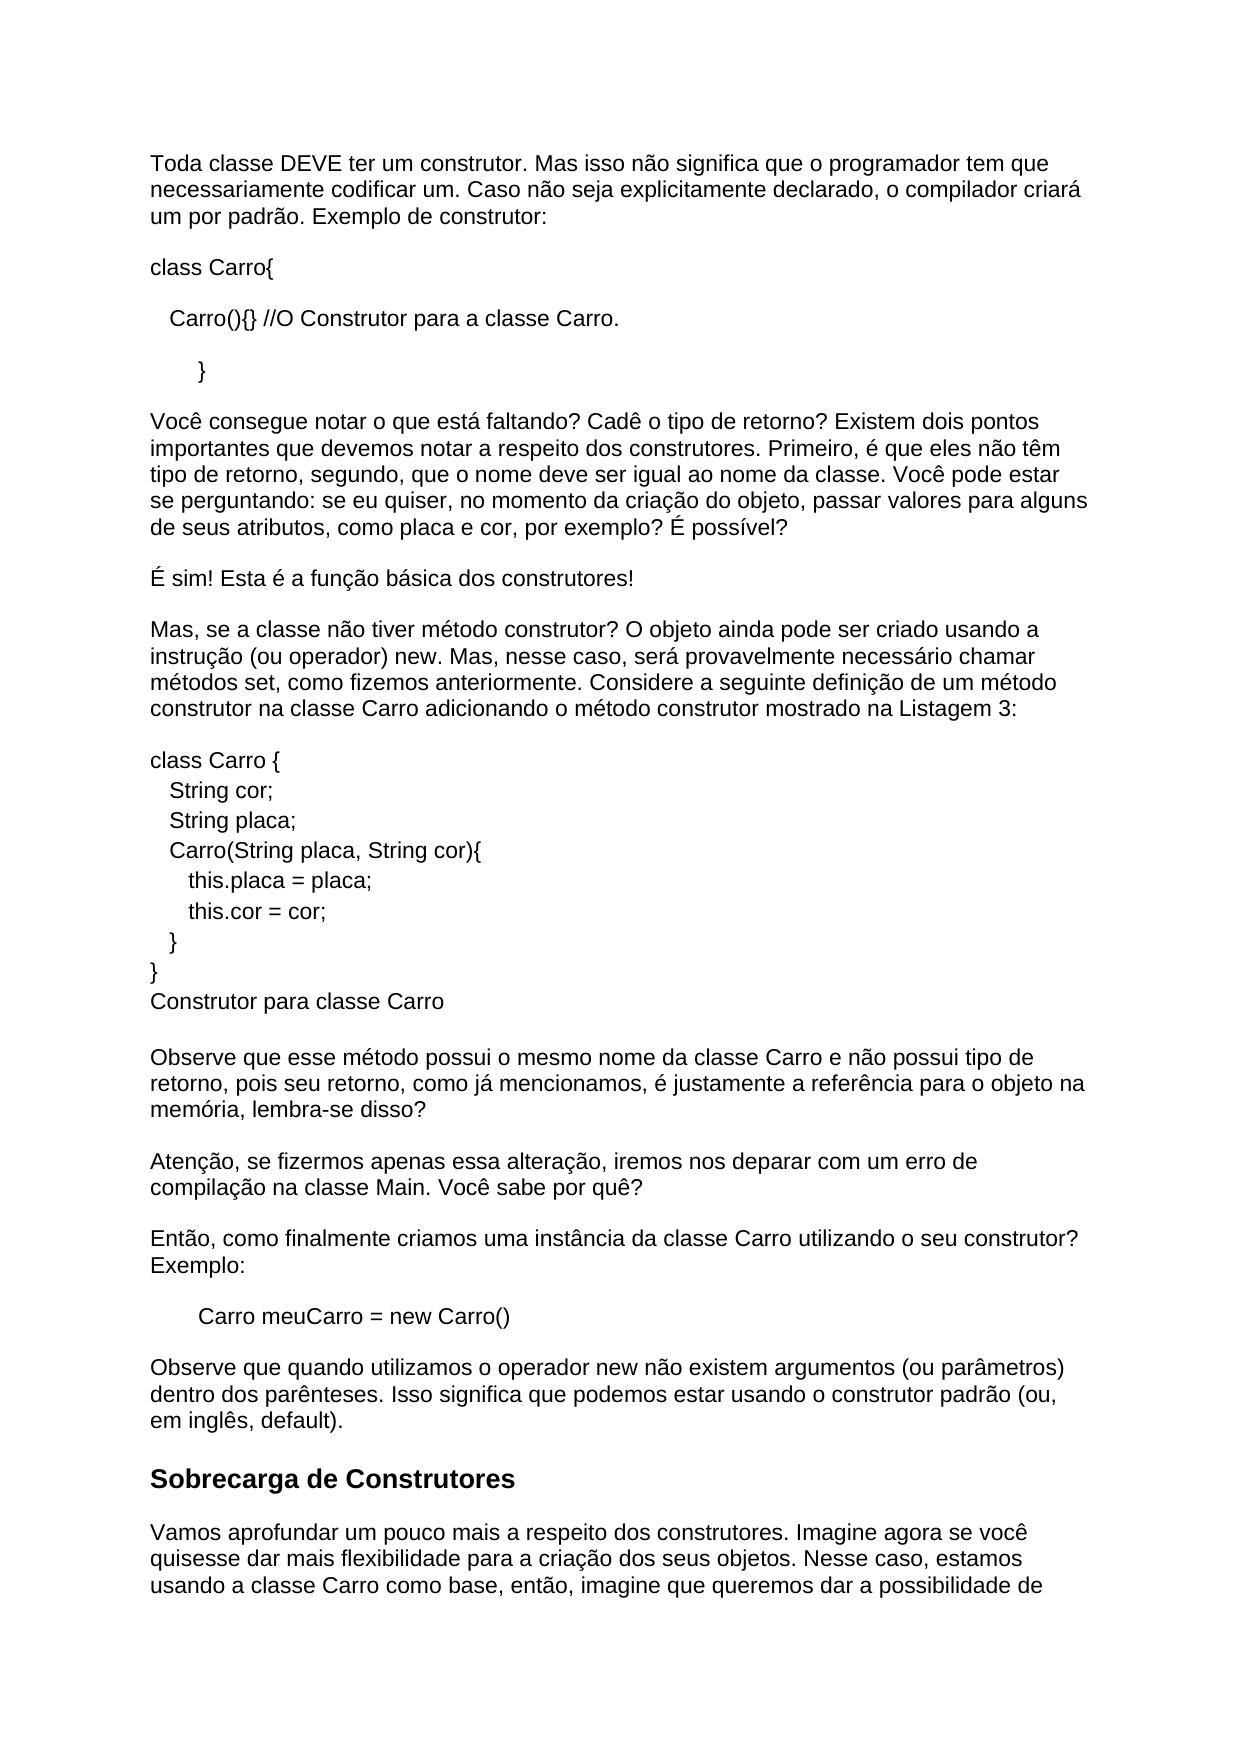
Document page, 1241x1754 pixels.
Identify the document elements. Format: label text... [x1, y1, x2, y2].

text Mas, se a classe não tiver método construtor? O objeto ainda pode ser criado usando a instrução (ou operador) new. Mas, nesse caso, será provavelmente necessário chamar métodos set, como fizemos anteriormente. Considere a seguinte definição de um método construtor na classe Carro adicionando o método construtor mostrado na Listagem 3: [150, 616, 1090, 722]
text this.cor = cor; [150, 898, 1090, 924]
text Toda classe DEVE ter um construtor. Mas isso não significa que o programador tem que necessariamente codificar um. Caso não seja explicitamente declarado, o compilador criará um por padrão. Exemplo de construtor: [150, 150, 1090, 229]
text Construtor para classe Carro [150, 988, 1090, 1015]
text É sim! Esta é a função básica dos construtores! [150, 565, 1090, 591]
text Carro(String placa, String cor){ [150, 837, 1090, 864]
text this.placa = placa; [150, 867, 1090, 894]
text Você consegue notar o que está faltando? Cadê o tipo de retorno? Existem dois pontos importantes que devemos notar a respeito dos construtores. Primeiro, é que eles não têm tipo de retorno, segundo, que o nome deve ser igual ao nome da classe. Você pode estar se perguntando: se eu quiser, no momento da criação do objeto, passar valores para alguns de seus atributos, como placa e cor, por exemplo? É possível? [150, 408, 1090, 540]
text String cor; [150, 777, 1090, 803]
subtitle Sobrecarga de Construtores [150, 1463, 1090, 1494]
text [150, 1519, 1090, 1598]
text String placa; [150, 807, 1090, 833]
text Então, como finalmente criamos uma instância da classe Carro utilizando o seu construtor? Exemplo: [150, 1225, 1090, 1278]
text Carro(){} //O Construtor para a classe Carro. [150, 305, 1090, 332]
text Carro meuCarro = new Carro() [198, 1303, 1090, 1329]
text } [150, 928, 1090, 954]
text class Carro{ [150, 254, 1090, 280]
text Observe que esse método possui o mesmo nome da classe Carro e não possui tipo de retorno, pois seu retorno, como já mencionamos, é justamente a referência para o objeto na memória, lembra-se disso? [150, 1043, 1090, 1123]
text } [198, 357, 1090, 383]
text Atenção, se fizermos apenas essa alteração, iremos nos deparar com um erro de compilação na classe Main. Você sabe por quê? [150, 1148, 1090, 1200]
text class Carro { [150, 747, 1090, 773]
text Observe que quando utilizamos o operador new não existem argumentos (ou parâmetros) dentro dos parênteses. Isso significa que podemos estar usando o construtor padrão (ou, em inglês, default). [150, 1354, 1090, 1433]
text } [150, 958, 1090, 984]
